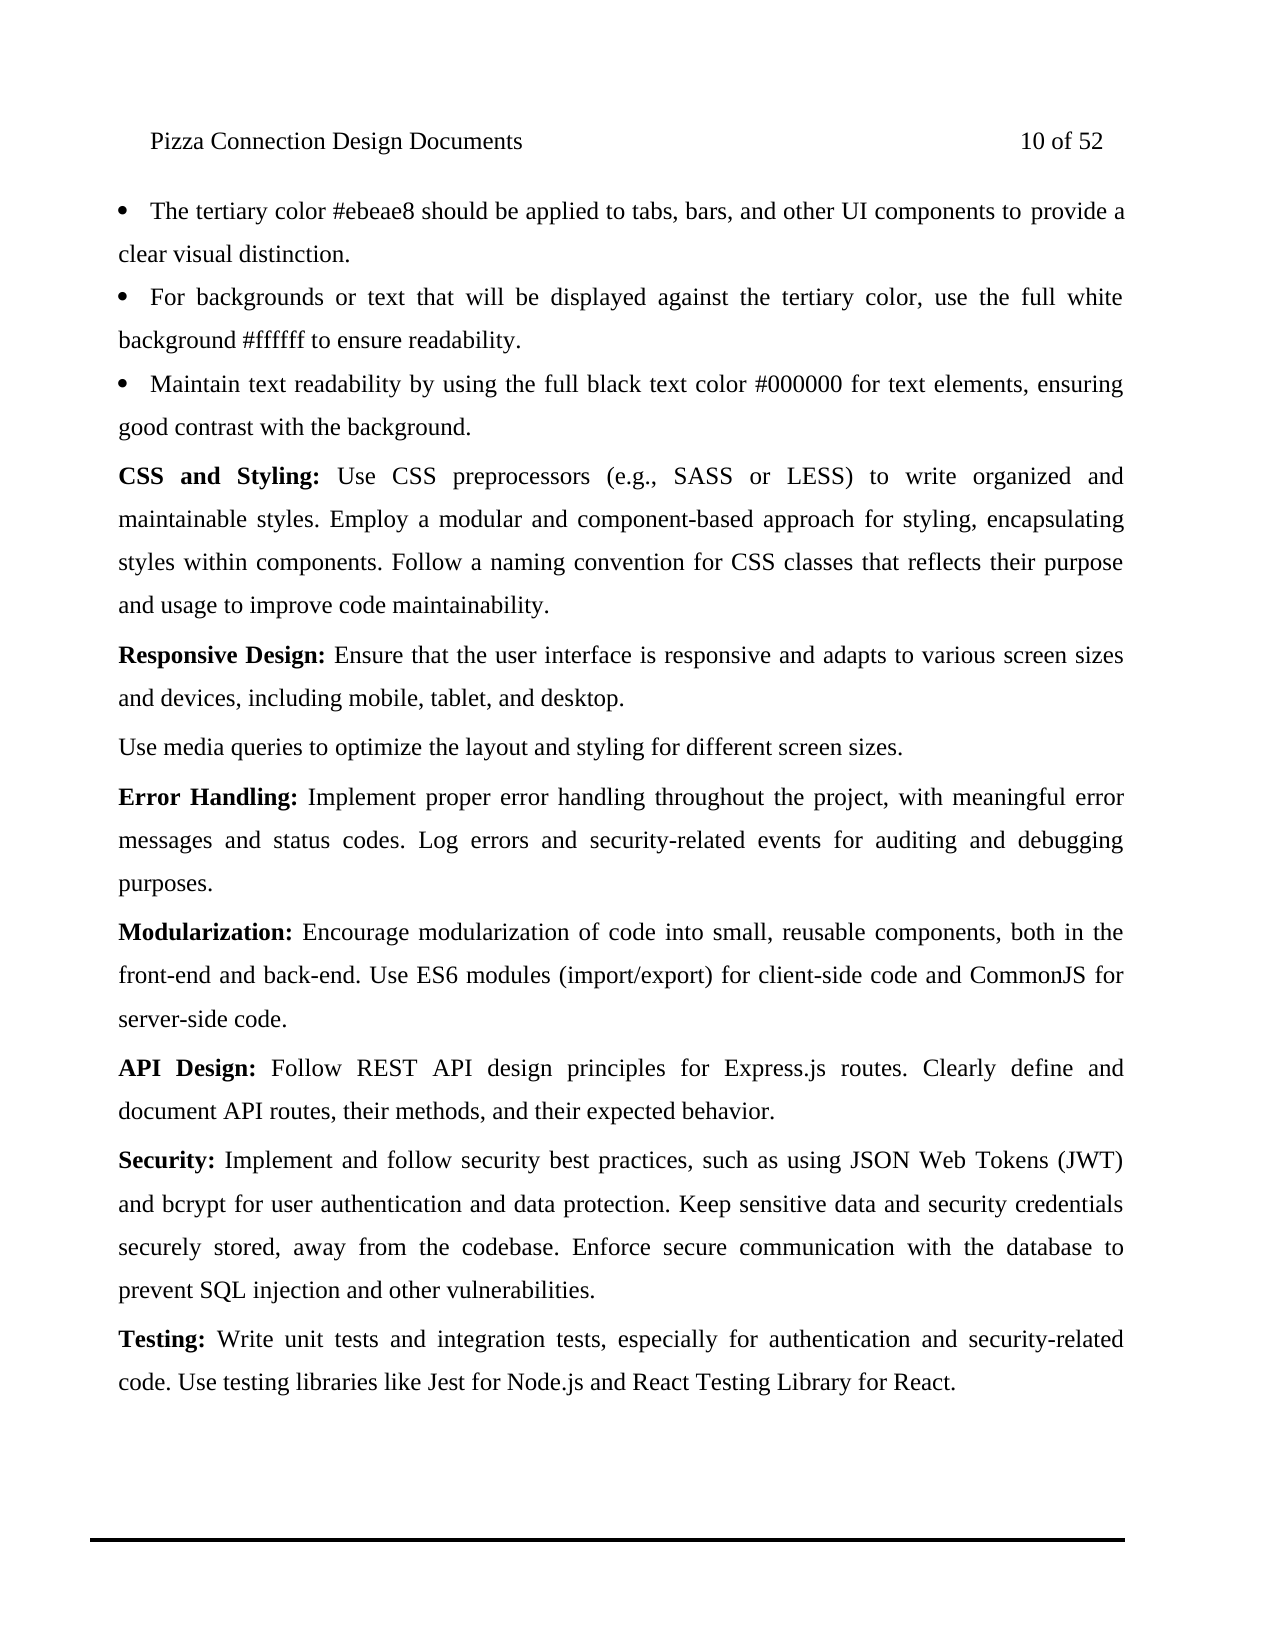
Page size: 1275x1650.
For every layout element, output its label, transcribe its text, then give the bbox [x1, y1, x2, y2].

text Security: Implement and follow security best practices, such as using JSON Web Tokens (JWT) and bcrypt for user authentication and data protection. Keep sensitive data and security credentials securely stored, away from the codebase. Enforce secure communication with the database to prevent SQL injection and other vulnerabilities. [118, 1146, 1125, 1304]
list Maintain text readability by using the full black text color #000000 for text elements, ensuring good contrast with the background. [118, 369, 1125, 441]
text Modularization: Encourage modularization of code into small, reusable components, both in the front-end and back-end. Use ES6 modules (import/export) for client-side code and CommonJS for server-side code. [118, 917, 1125, 1032]
list For backgrounds or text that will be displayed against the tertiary color, use the full white background #ffffff to ensure readability. [118, 282, 1125, 354]
text Testing: Write unit tests and integration tests, especially for authentication and security-related code. Use testing libraries like Jest for Node.js and React Testing Library for React. [118, 1324, 1125, 1396]
list The tertiary color #ebeae8 should be applied to tabs, bars, and other UI components to provide a clear visual distinction. [118, 196, 1125, 268]
text Use media queries to optimize the layout and styling for different screen sizes. [118, 732, 1125, 761]
text Error Handling: Implement proper error handling throughout the project, with meaningful error messages and status codes. Log errors and security-related events for auditing and debugging purposes. [118, 782, 1125, 897]
text CSS and Styling: Use CSS preprocessors (e.g., SASS or LESS) to write organized and maintainable styles. Employ a modular and component-based approach for styling, encapsulating styles within components. Follow a naming convention for CSS classes that reflects their purpose and usage to improve code maintainability. [118, 461, 1125, 619]
text API Design: Follow REST API design principles for Express.js routes. Clearly define and document API routes, their methods, and their expected behavior. [118, 1053, 1125, 1125]
text Responsive Design: Ensure that the user interface is responsive and adapts to various screen sizes and devices, including mobile, tablet, and desktop. [118, 640, 1125, 712]
